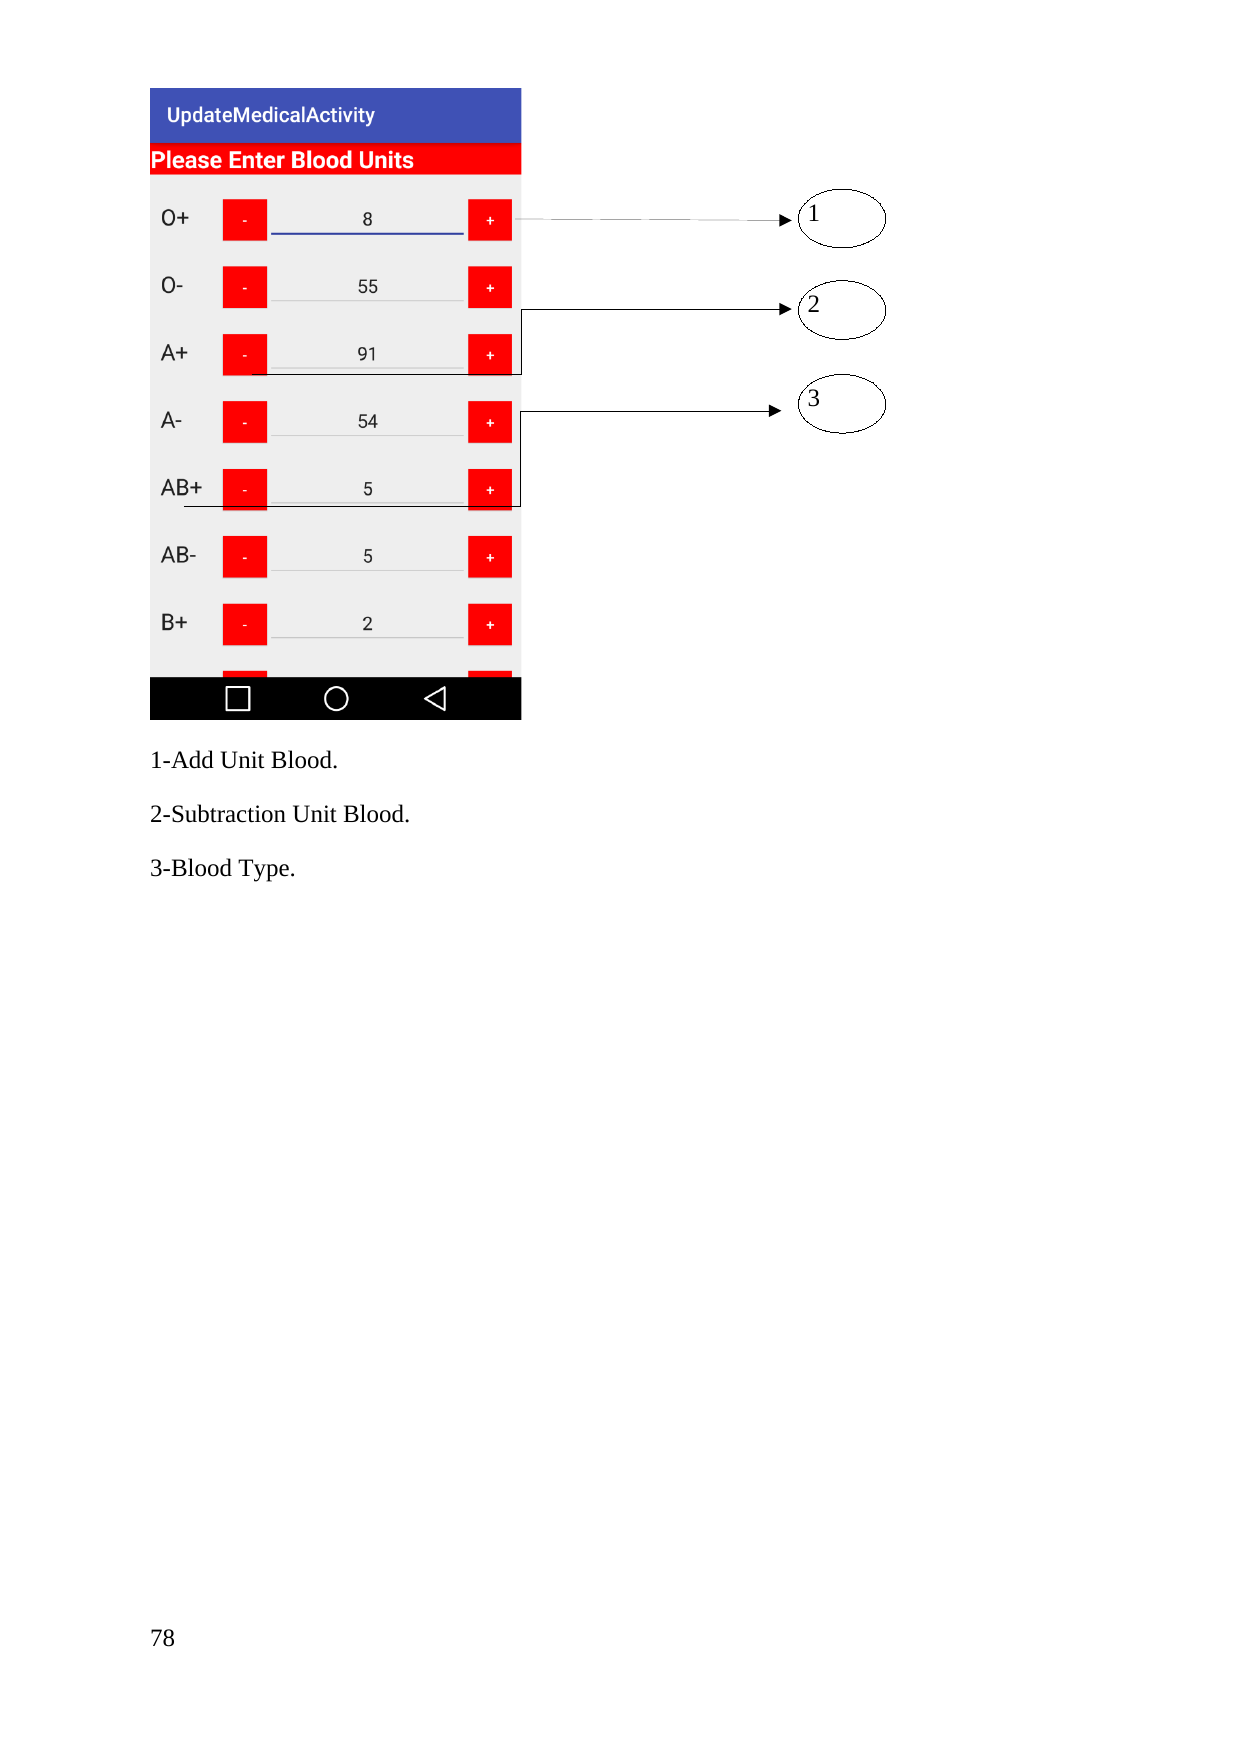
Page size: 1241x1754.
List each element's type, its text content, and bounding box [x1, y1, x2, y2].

text 1-Add Unit Blood. [150, 745, 1090, 774]
text 3-Blood Type. [150, 853, 1090, 881]
picture [150, 88, 522, 720]
text 2-Subtraction Unit Blood. [150, 799, 1090, 828]
